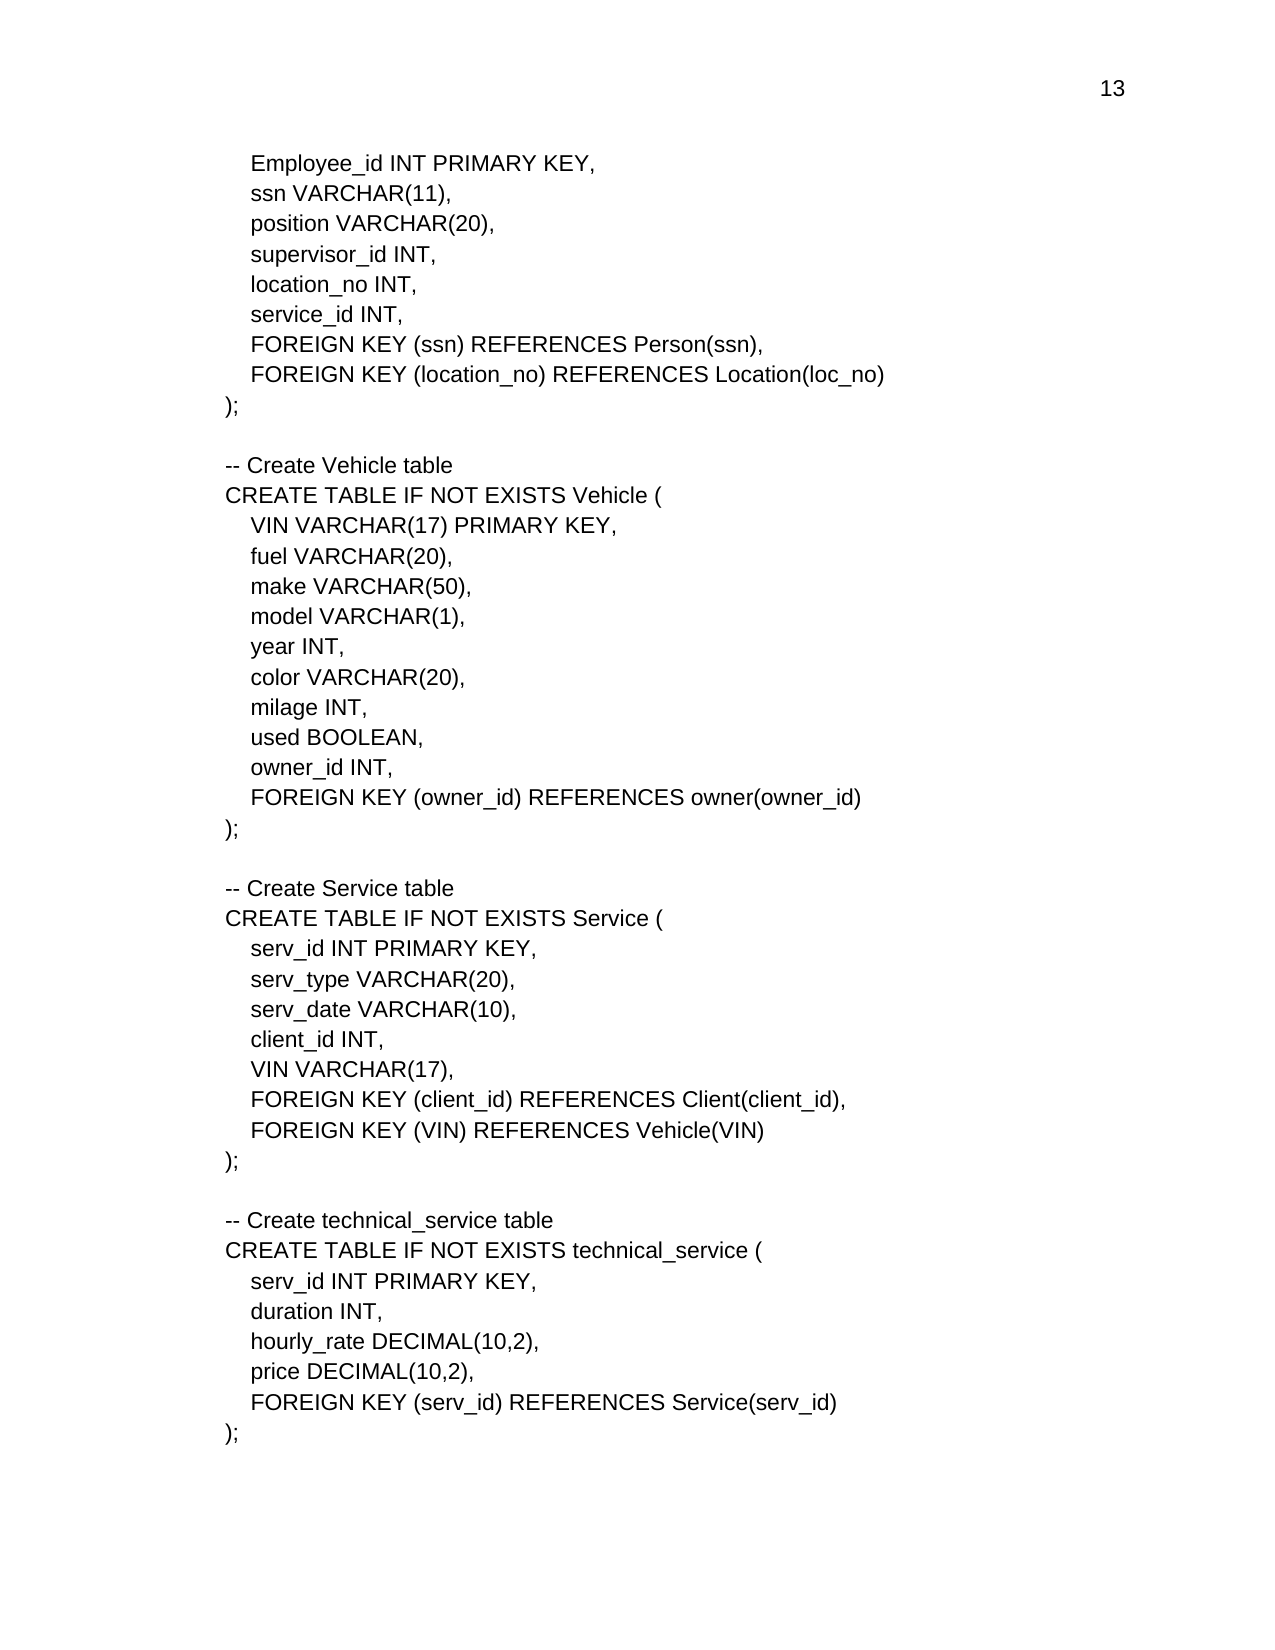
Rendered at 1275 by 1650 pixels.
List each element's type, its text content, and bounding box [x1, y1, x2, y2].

text VIN VARCHAR(17) PRIMARY KEY, [150, 512, 1125, 539]
text color VARCHAR(20), [150, 663, 1125, 690]
text ); [150, 814, 1125, 841]
text client_id INT, [150, 1026, 1125, 1052]
text make VARCHAR(50), [150, 573, 1125, 599]
text model VARCHAR(1), [150, 603, 1125, 629]
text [150, 331, 1125, 358]
text serv_date VARCHAR(10), [150, 996, 1125, 1022]
text ssn VARCHAR(11), [150, 180, 1125, 207]
text FOREIGN KEY (location_no) REFERENCES Location(loc_no) [150, 361, 1125, 388]
text serv_id INT PRIMARY KEY, [150, 935, 1125, 962]
text -- Create technical_service table [150, 1207, 1125, 1234]
text milage INT, [150, 694, 1125, 720]
text -- Create Service table [150, 875, 1125, 901]
text serv_id INT PRIMARY KEY, [150, 1268, 1125, 1294]
text ); [150, 1147, 1125, 1173]
text FOREIGN KEY (VIN) REFERENCES Vehicle(VIN) [150, 1117, 1125, 1143]
text supervisor_id INT, [150, 241, 1125, 267]
text Employee_id INT PRIMARY KEY, [150, 150, 1125, 176]
text FOREIGN KEY (serv_id) REFERENCES Service(serv_id) [150, 1388, 1125, 1415]
text position VARCHAR(20), [150, 210, 1125, 237]
text CREATE TABLE IF NOT EXISTS Service ( [150, 905, 1125, 932]
text ); [150, 1419, 1125, 1445]
text FOREIGN KEY (owner_id) REFERENCES owner(owner_id) [150, 784, 1125, 811]
text -- Create Vehicle table [150, 452, 1125, 478]
text used BOOLEAN, [150, 724, 1125, 750]
text year INT, [150, 633, 1125, 660]
text price DECIMAL(10,2), [150, 1358, 1125, 1385]
text service_id INT, [150, 301, 1125, 327]
text location_no INT, [150, 271, 1125, 297]
text owner_id INT, [150, 754, 1125, 781]
text CREATE TABLE IF NOT EXISTS technical_service ( [150, 1237, 1125, 1264]
text fuel VARCHAR(20), [150, 543, 1125, 569]
text ); [150, 392, 1125, 418]
text FOREIGN KEY (client_id) REFERENCES Client(client_id), [150, 1086, 1125, 1113]
text duration INT, [150, 1298, 1125, 1324]
text VIN VARCHAR(17), [150, 1056, 1125, 1083]
text serv_type VARCHAR(20), [150, 966, 1125, 992]
text hourly_rate DECIMAL(10,2), [150, 1328, 1125, 1354]
text CREATE TABLE IF NOT EXISTS Vehicle ( [150, 482, 1125, 509]
